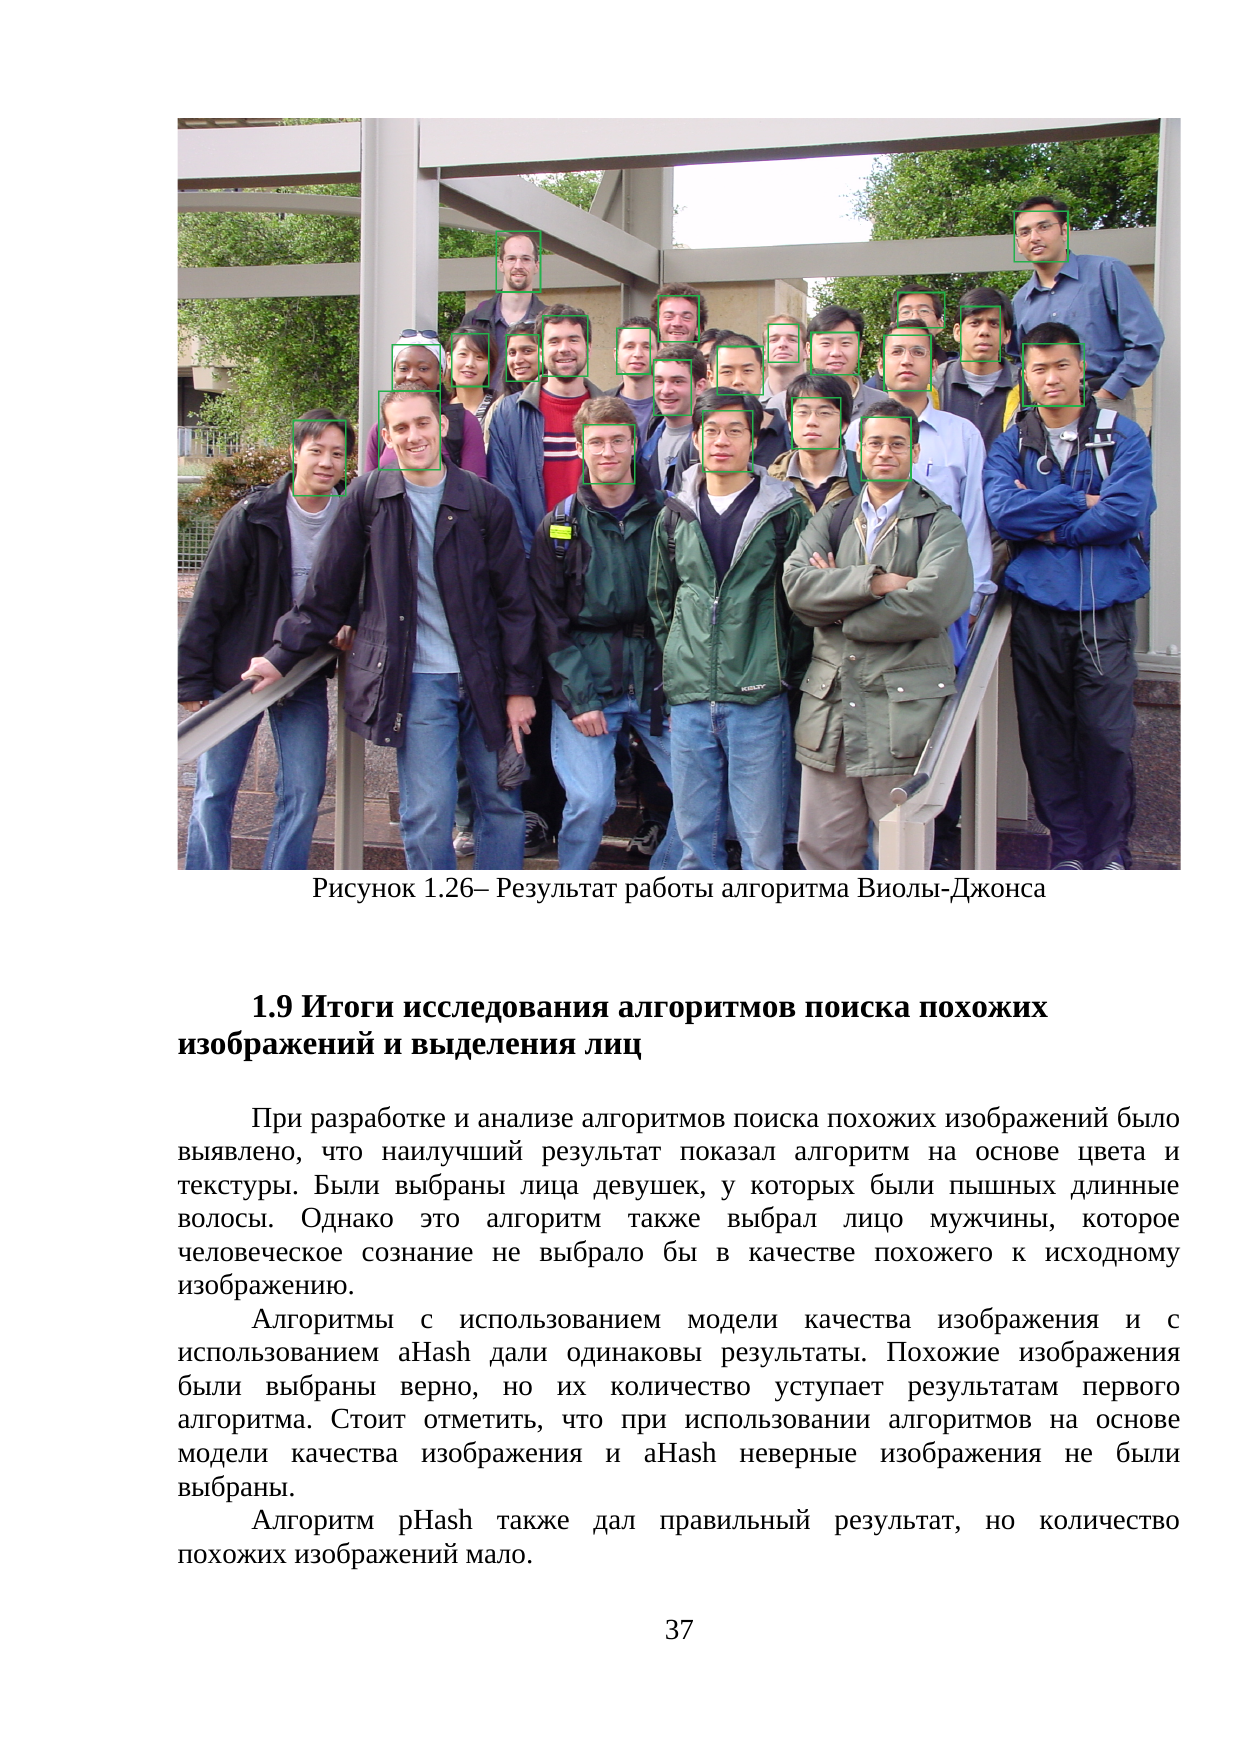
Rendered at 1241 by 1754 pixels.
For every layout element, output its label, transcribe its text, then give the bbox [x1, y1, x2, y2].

list Рисунок 1.26– Результат работы алгоритма Виолы-Джонса [177, 870, 1181, 903]
text Алгоритм pHash также дал правильный результат, но количество похожих изображений мало. [177, 1502, 1181, 1569]
text При разработке и анализе алгоритмов поиска похожих изображений было выявлено, что наилучший результат показал алгоритм на основе цвета и текстуры. Были выбраны лица девушек, у которых были пышных длинные волосы. Однако это алгоритм также выбрал лицо мужчины, которое человеческое сознание не выбрало бы в качестве похожего к исходному изображению. [177, 1100, 1181, 1301]
subtitle 1.9 Итоги исследования алгоритмов поиска похожих изображений и выделения лиц [177, 987, 1181, 1062]
picture [177, 118, 1181, 870]
text Алгоритмы с использованием модели качества изображения и с использованием aHash дали одинаковы результаты. Похожие изображения были выбраны верно, но их количество уступает результатам первого алгоритма. Стоит отметить, что при использовании алгоритмов на основе модели качества изображения и aHash неверные изображения не были выбраны. [177, 1301, 1181, 1502]
